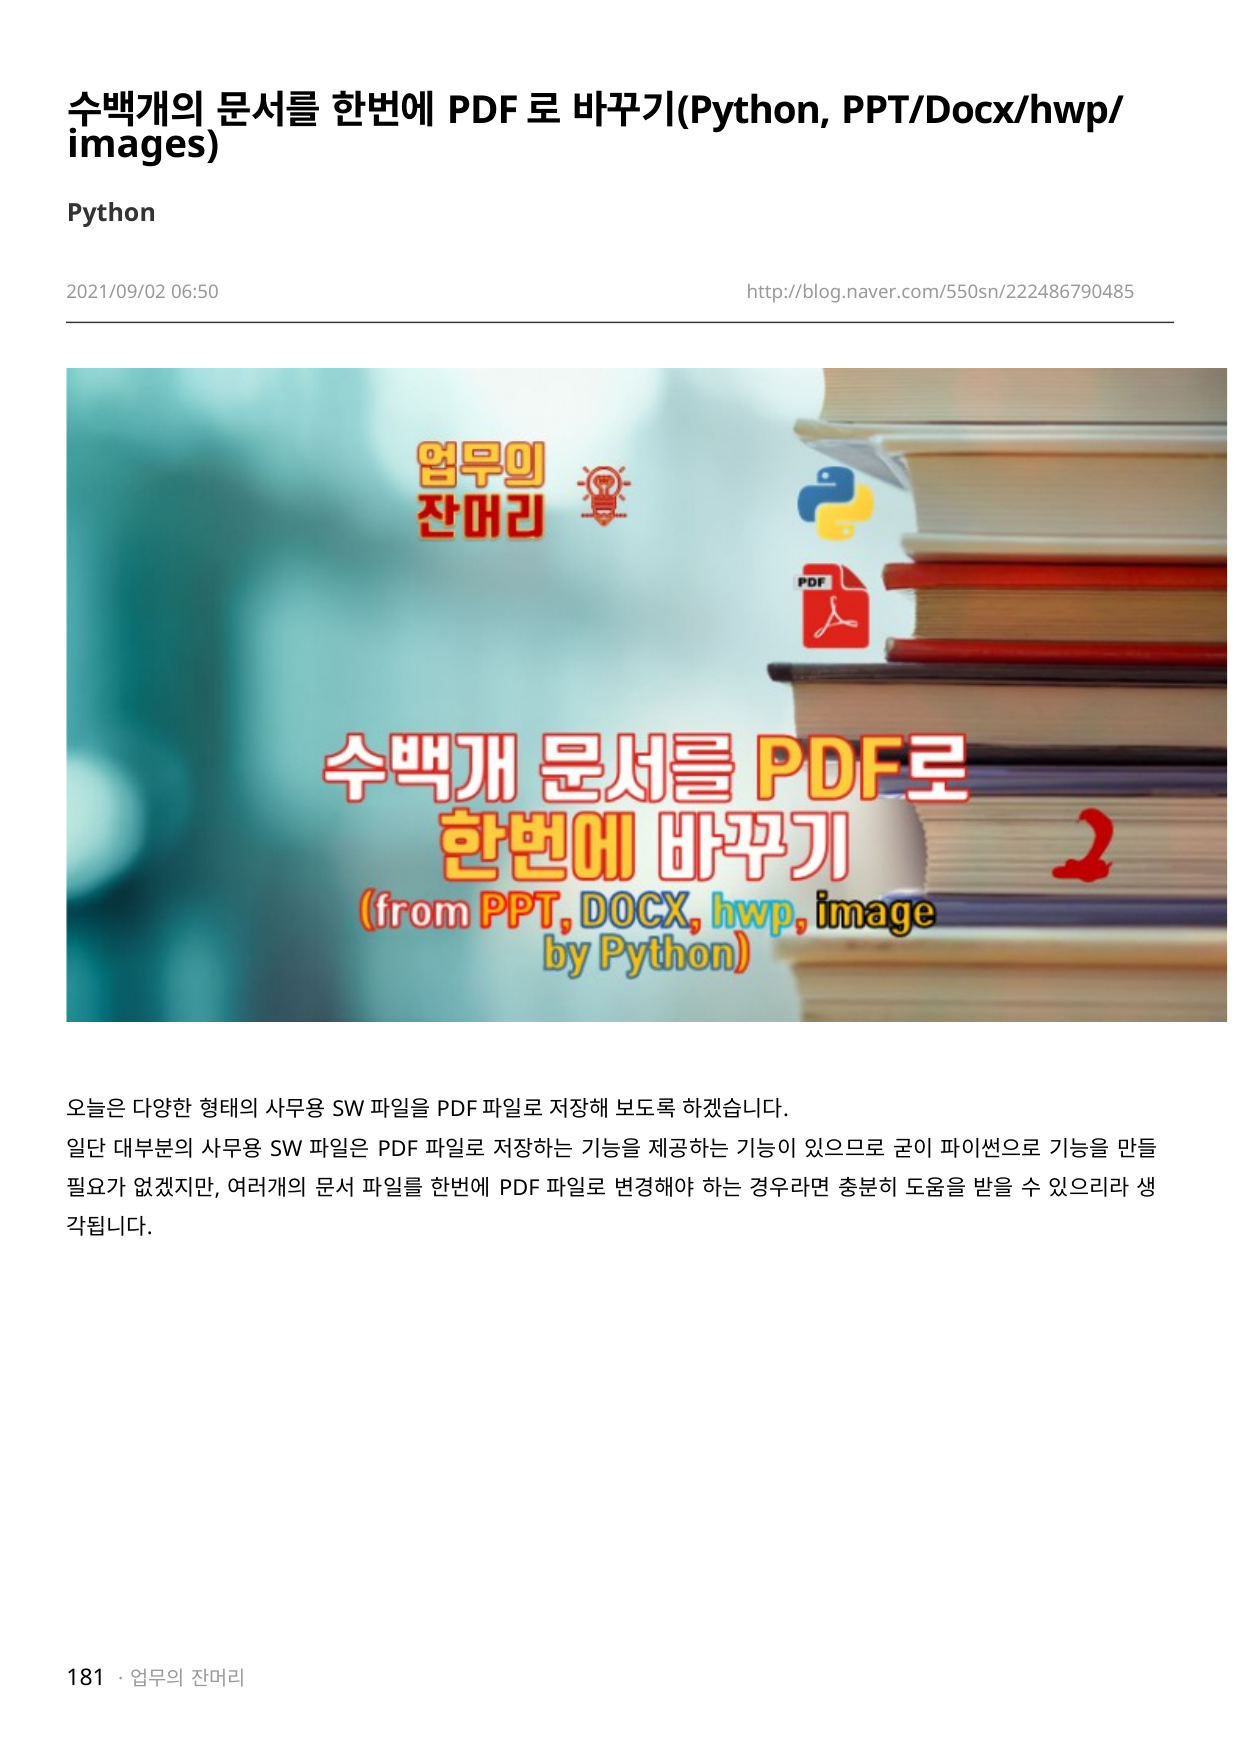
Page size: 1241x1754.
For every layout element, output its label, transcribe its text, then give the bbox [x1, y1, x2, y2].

text 오늘은 다양한 형태의 사무용 SW 파일을 PDF 파일로 저장해 보도록 하겠습니다. [66, 1091, 1240, 1123]
text 2021/09/02 06:50 http://blog.naver.com/550sn/222486790485 [66, 279, 1240, 304]
text 일단 대부분의 사무용 SW 파일은 PDF 파일로 저장하는 기능을 제공하는 기능이 있으므로 굳이 파이썬으로 기능을 만들 필요가 없겠지만, 여러개의 문서 파일를 한번에 PDF 파일로 변경해야 하는 경우라면 충분히 도움을 받을 수 있으리라 생 각됩니다. [66, 1131, 1158, 1241]
subtitle Python [67, 195, 1240, 229]
subtitle 수백개의 문서를 한번에 PDF로 바꾸기(Python, PPT/Docx/hwp/ images) [67, 92, 1154, 169]
picture [66, 368, 1228, 1022]
